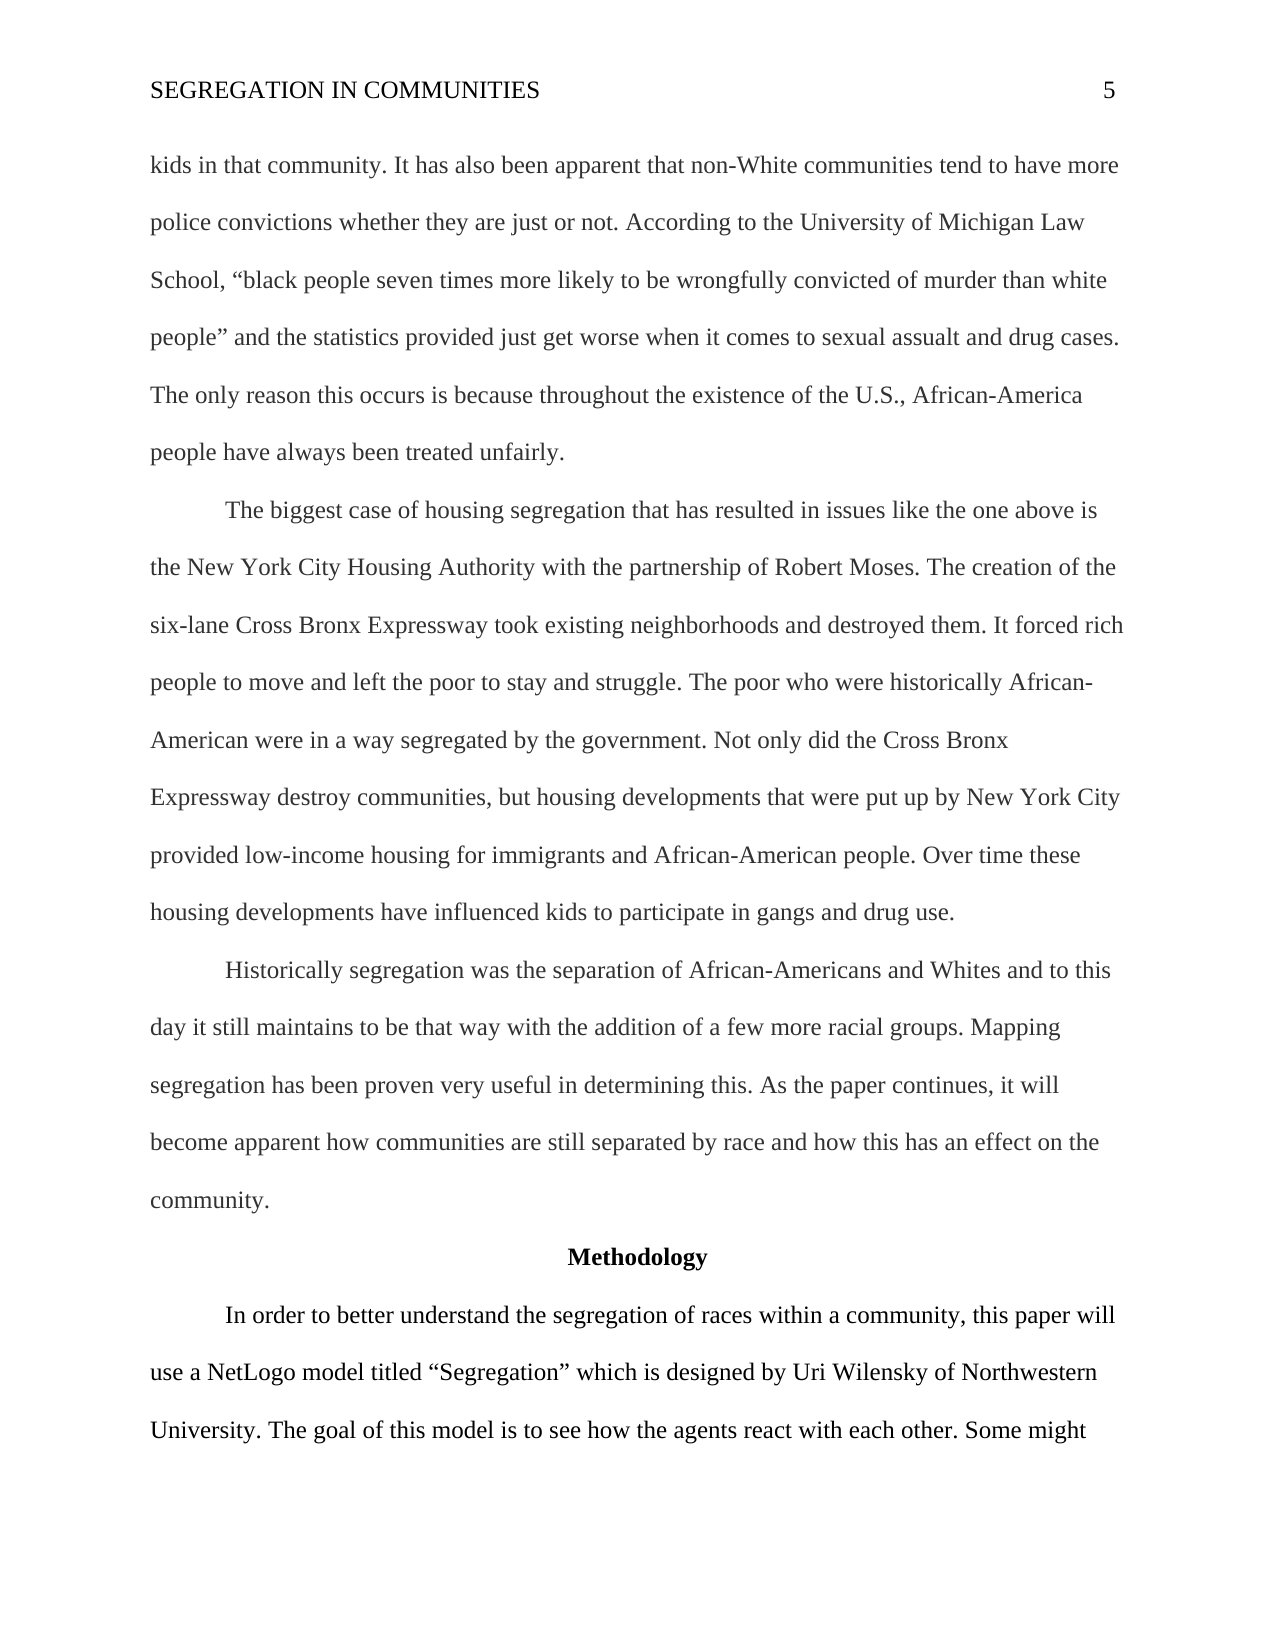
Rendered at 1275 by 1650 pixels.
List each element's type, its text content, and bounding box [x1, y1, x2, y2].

text The biggest case of housing segregation that has resulted in issues like the one above is the New York City Housing Authority with the partnership of Robert Moses. The creation of the six-lane Cross Bronx Expressway took existing neighborhoods and destroyed them. It forced rich people to move and left the poor to stay and struggle. The poor who were historically African-American were in a way segregated by the government. Not only did the Cross Bronx Expressway destroy communities, but housing developments that were put up by New York City provided low-income housing for immigrants and African-American people. Over time these housing developments have influenced kids to participate in gangs and drug use. [150, 495, 1125, 926]
subtitle Methodology [150, 1242, 1125, 1271]
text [150, 150, 1125, 466]
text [150, 1300, 1125, 1444]
text Historically segregation was the separation of African-Americans and Whites and to this day it still maintains to be that way with the addition of a few more racial groups. Mapping segregation has been proven very useful in determining this. As the paper continues, it will become apparent how communities are still separated by race and how this has an effect on the community. [150, 955, 1125, 1214]
